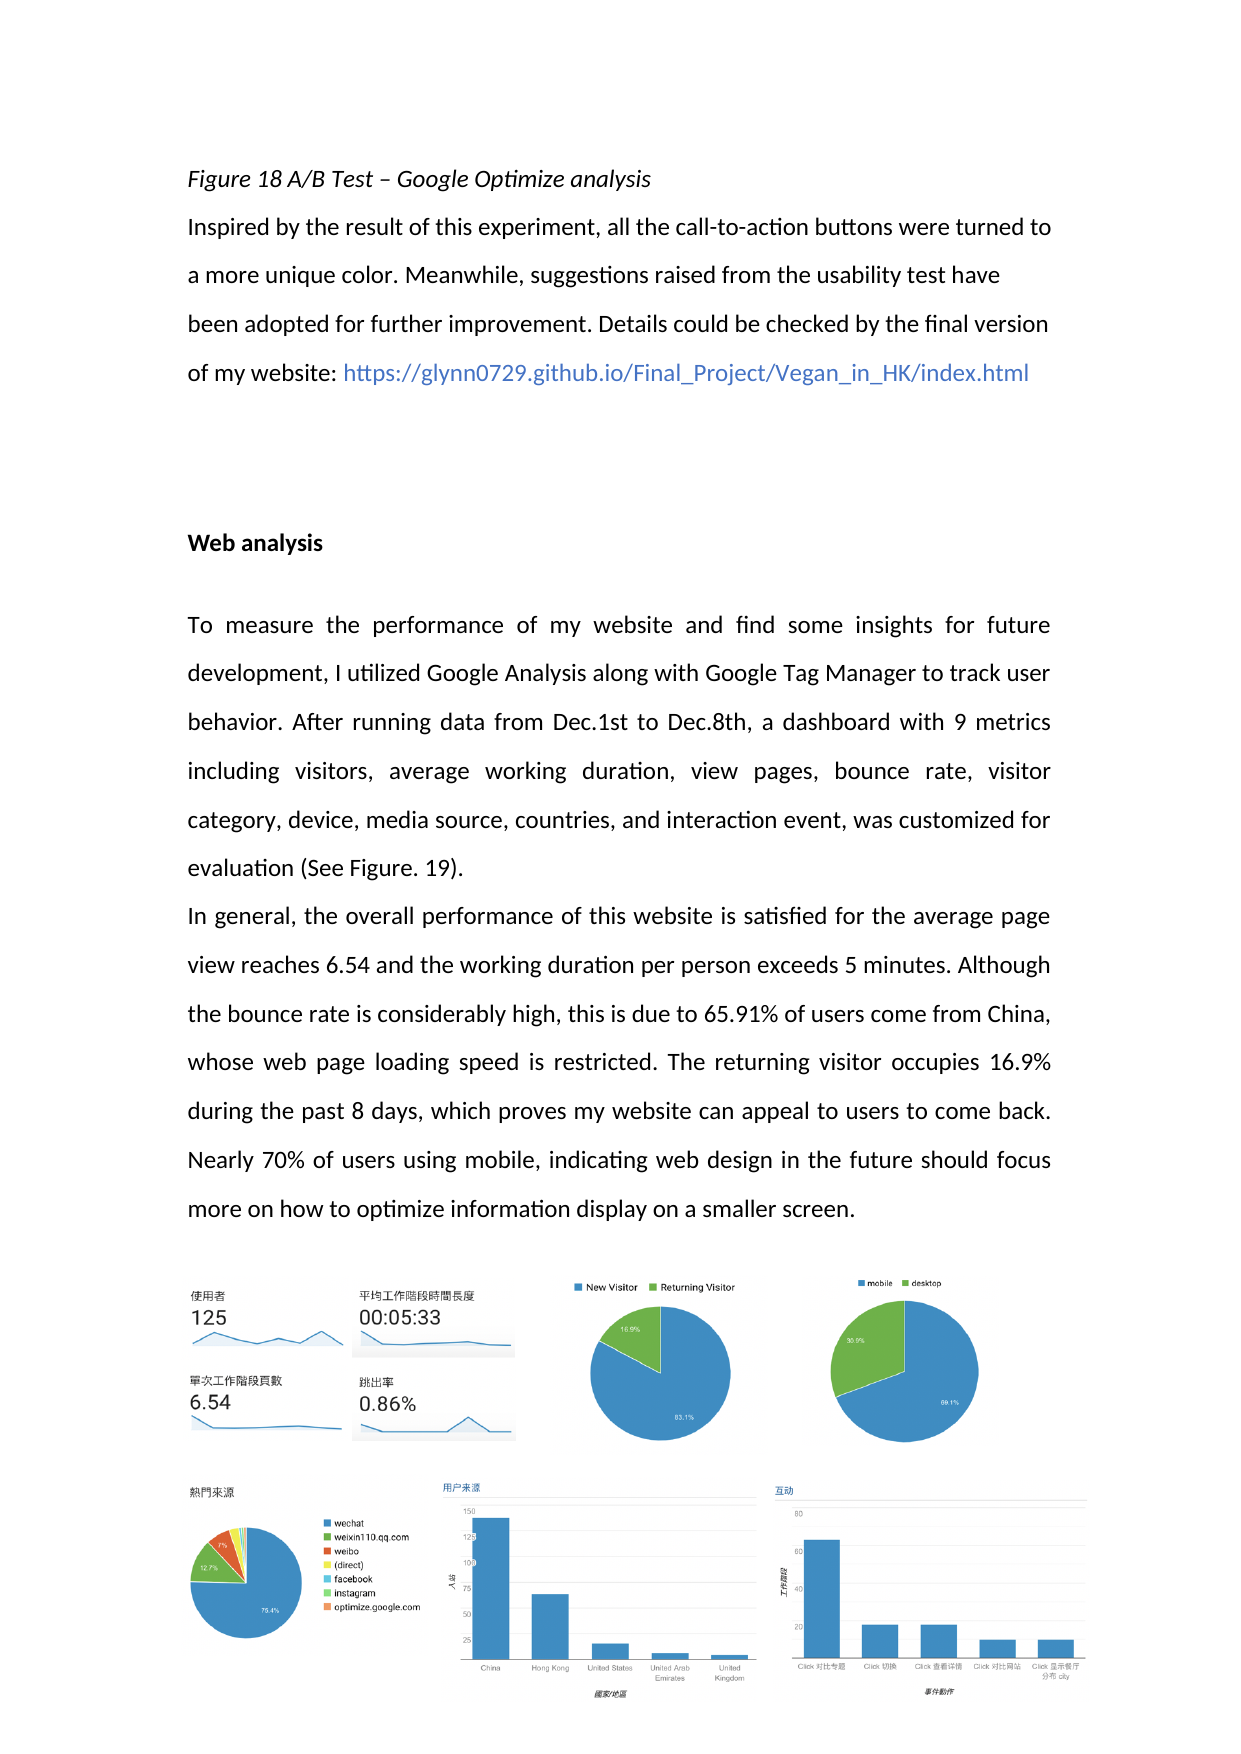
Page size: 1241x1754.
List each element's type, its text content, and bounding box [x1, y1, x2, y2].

subtitle Web analysis [187, 526, 1053, 559]
text Figure 18 A/B Test – Google Optimize analysis [187, 162, 1053, 194]
text To measure the performance of my website and find some insights for future development, I utilized Google Analysis along with Google Tag Manager to track user behavior. After running data from Dec.1st to Dec.8th, a dashboard with 9 metrics including visitors, average working duration, view pages, bounce rate, visitor category, device, media source, countries, and interaction event, was customized for evaluation (See Figure. 19). [187, 608, 1053, 884]
picture [151, 1224, 1132, 1754]
text In general, the overall performance of this website is satisfied for the average page view reaches 6.54 and the working duration per person exceeds 5 minutes. Although the bounce rate is considerably high, this is due to 65.91% of users come from China, whose web page loading speed is restricted. The returning visitor occupies 16.9% during the past 8 days, which proves my website can appeal to users to come back. Nearly 70% of users using mobile, indicating web design in the future should focus more on how to optimize information display on a smaller screen. [187, 899, 1053, 1224]
text Inspired by the result of this experiment, all the call-to-action buttons were turned to a more unique color. Meanwhile, suggestions raised from the usability test have been adopted for further improvement. Details could be checked by the final version of my website: https://glynn0729.github.io/Final_Project/Vegan_in_HK/index.html [187, 210, 1053, 388]
